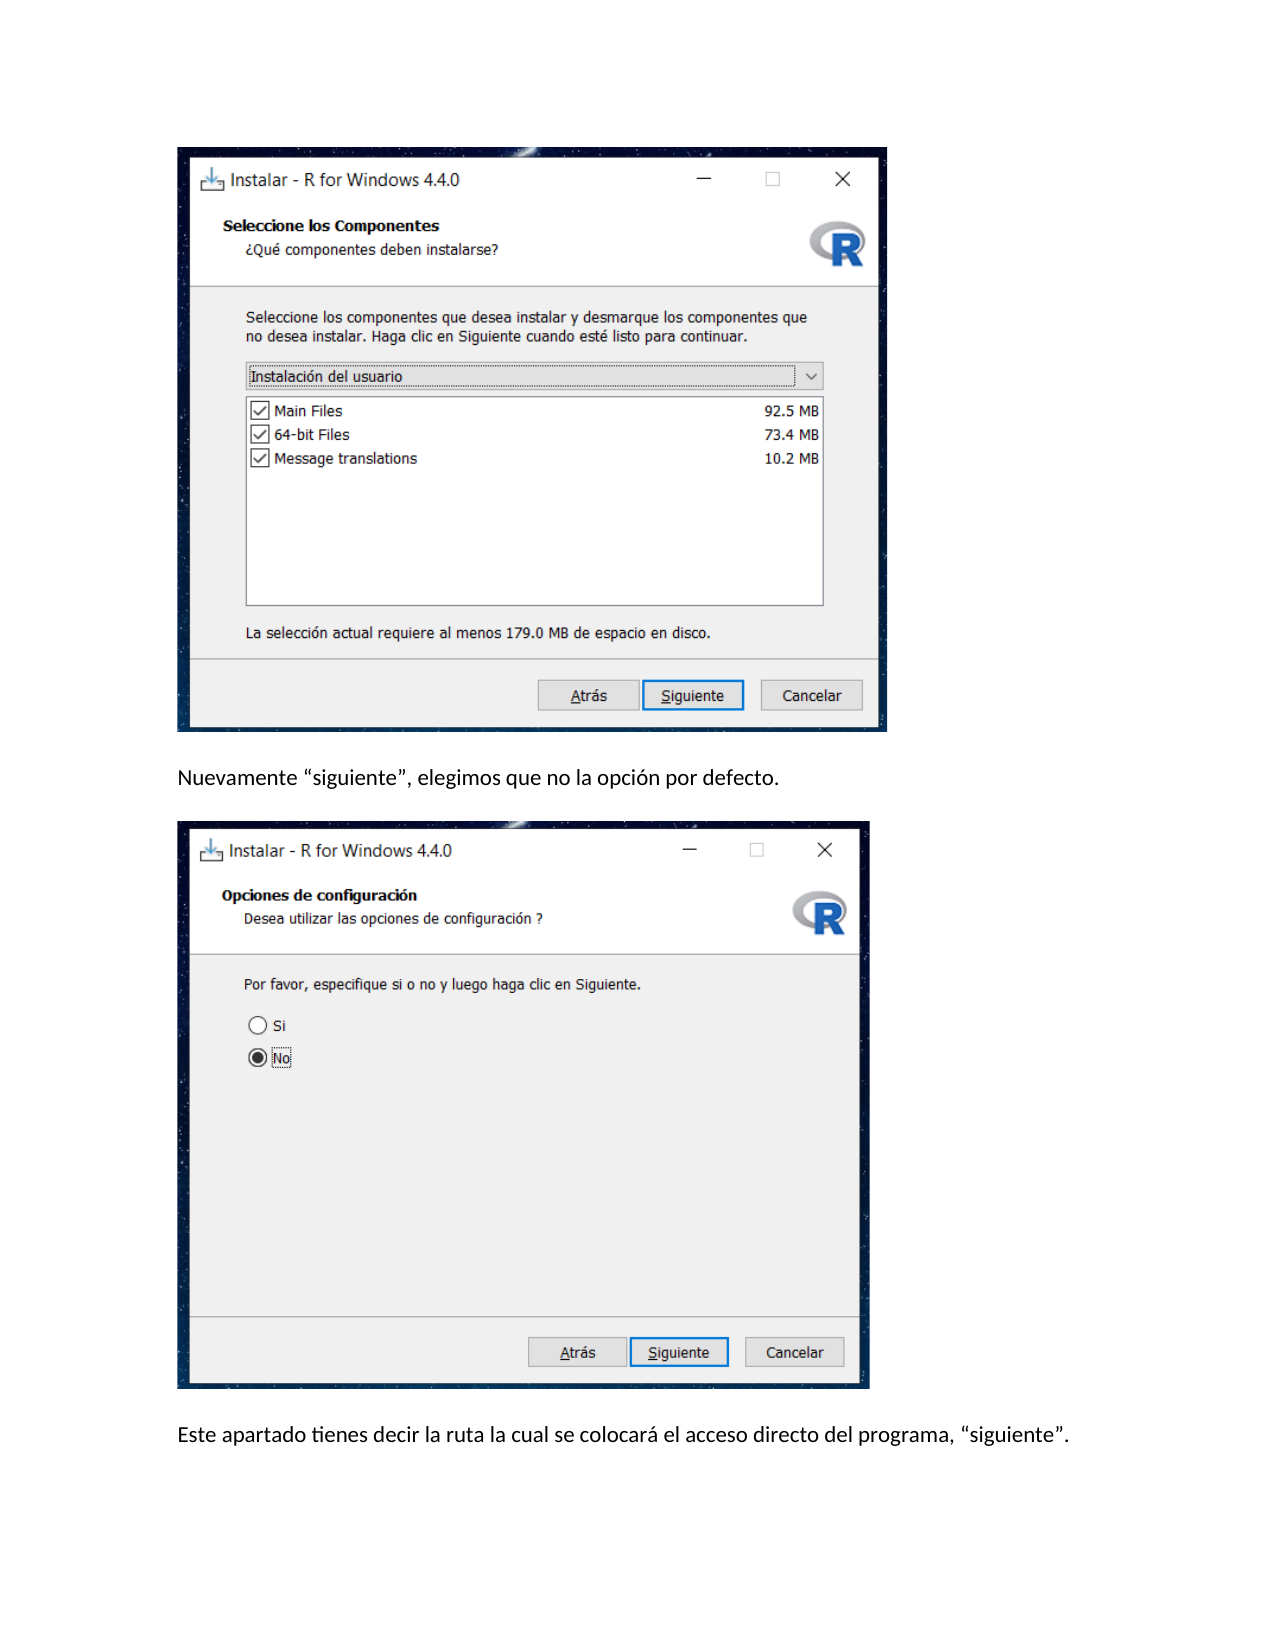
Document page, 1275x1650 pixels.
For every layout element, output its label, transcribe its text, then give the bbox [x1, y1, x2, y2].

text Este apartado tienes decir la ruta la cual se colocará el acceso directo del programa, “siguiente”. [177, 1420, 1098, 1448]
text Nuevamente “siguiente”, elegimos que no la opción por defecto. [177, 763, 1098, 791]
picture [177, 147, 888, 732]
picture [177, 821, 870, 1389]
